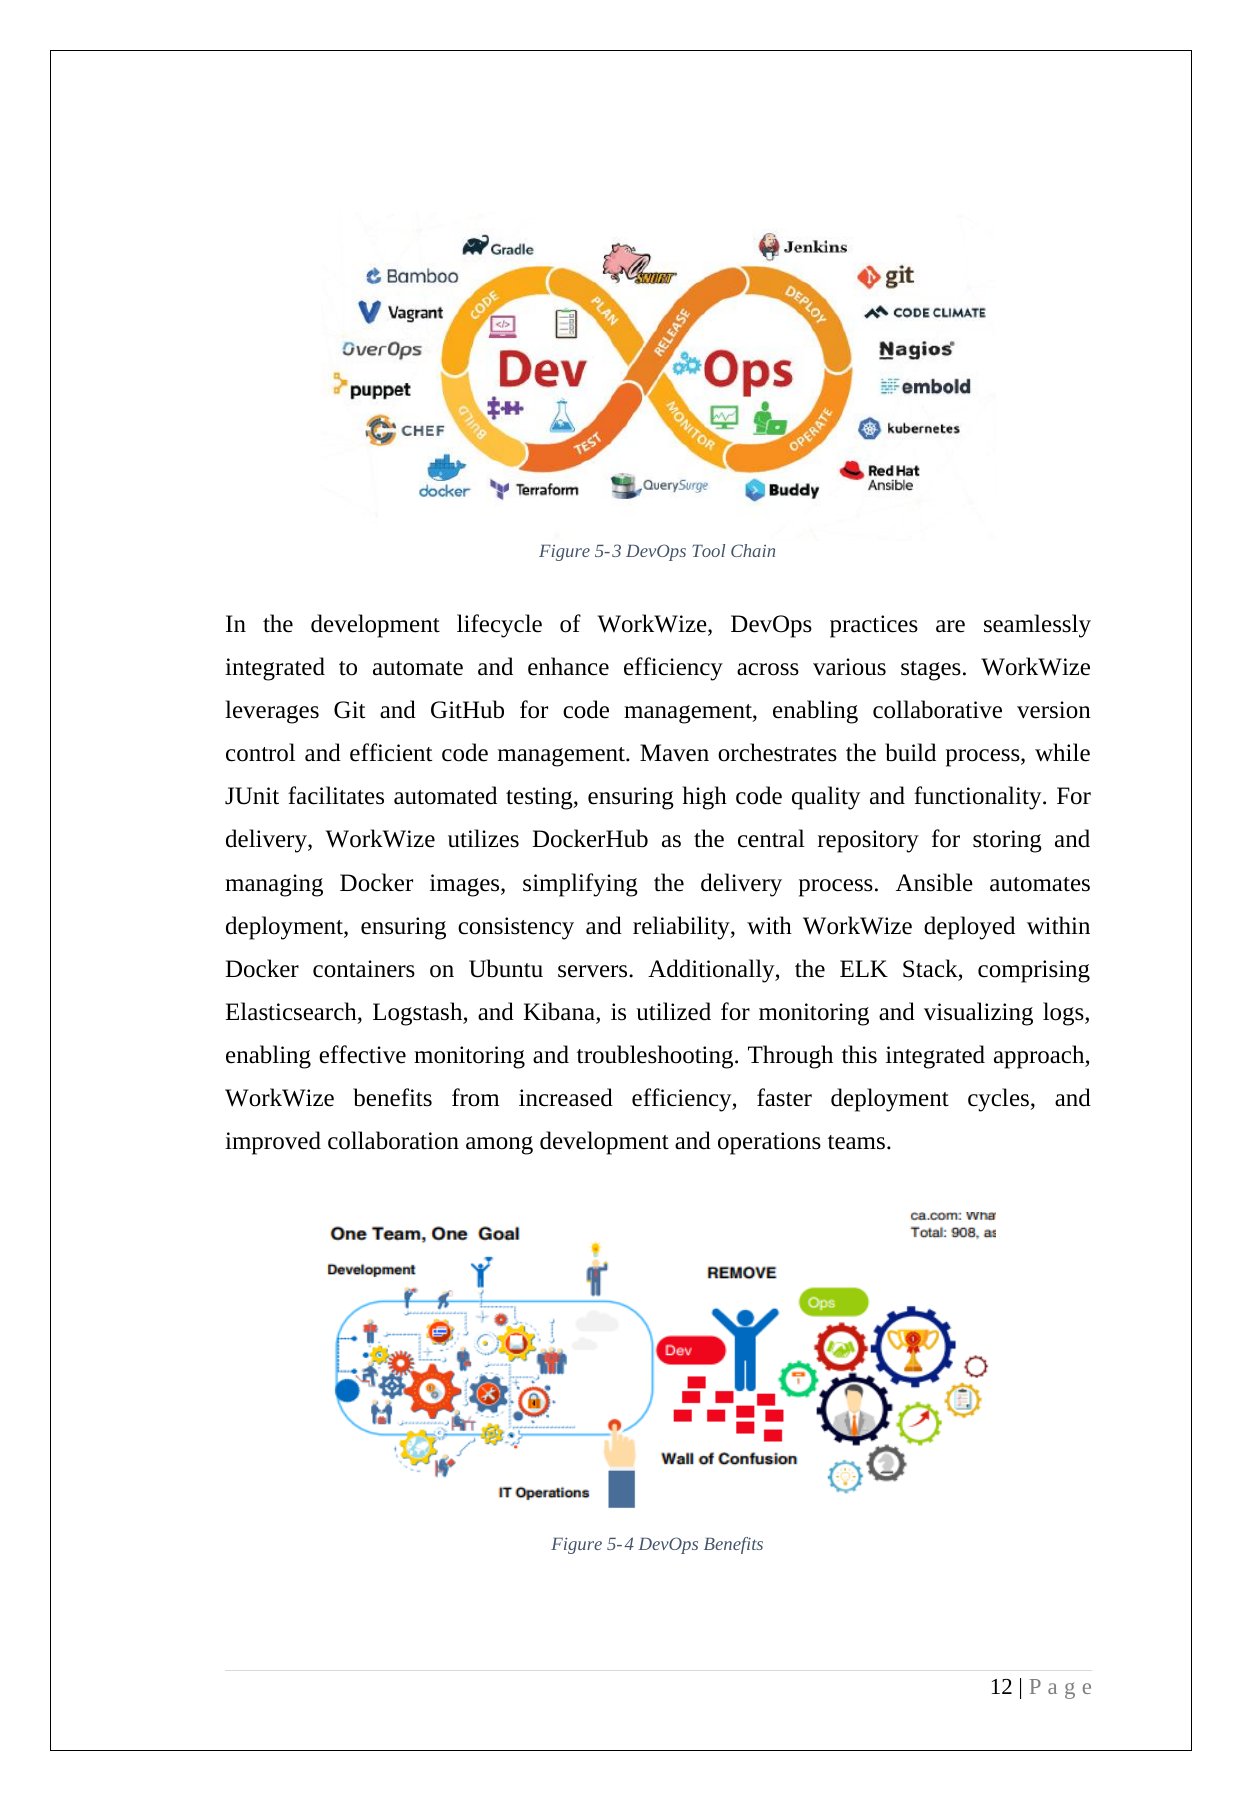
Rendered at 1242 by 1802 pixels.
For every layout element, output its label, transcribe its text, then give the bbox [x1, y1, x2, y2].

text In the development lifecycle of WorkWize, DevOps practices are seamlessly integrated to automate and enhance efficiency across various stages. WorkWize leverages Git and GitHub for code management, enabling collaborative version control and efficient code management. Maven orchestrates the build process, while JUnit facilitates automated testing, ensuring high code quality and functionality. For delivery, WorkWize utilizes DockerHub as the central repository for storing and managing Docker images, simplifying the delivery process. Ansible automates deployment, ensuring consistency and reliability, with WorkWize deployed within Docker containers on Ubuntu servers. Additionally, the ELK Stack, comprising Elasticsearch, Logstash, and Kibana, is utilized for monitoring and visualizing logs, enabling effective monitoring and troubleshooting. Through this integrated approach, WorkWize benefits from increased efficiency, faster deployment cycles, and improved collaboration among development and operations teams. [225, 609, 1092, 1155]
picture [320, 1212, 996, 1520]
picture [320, 202, 996, 541]
